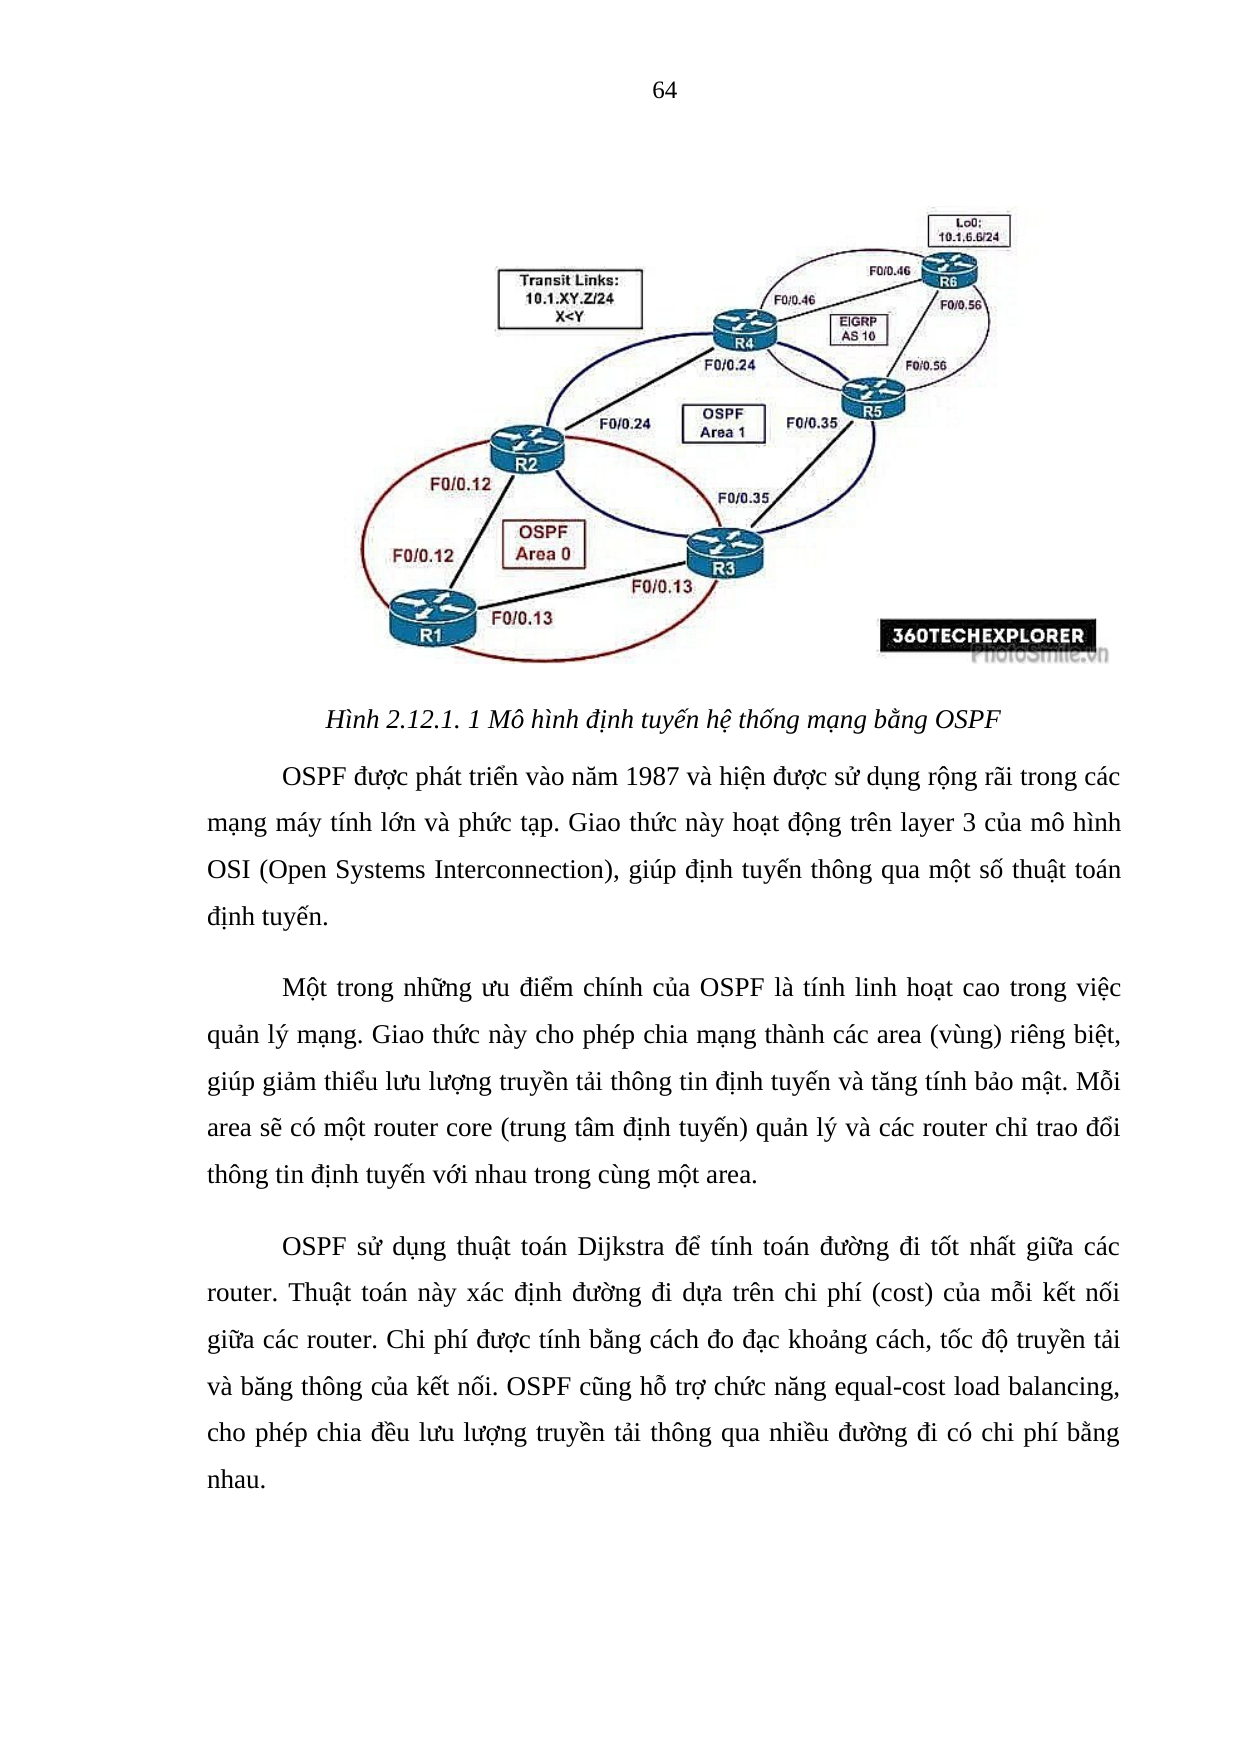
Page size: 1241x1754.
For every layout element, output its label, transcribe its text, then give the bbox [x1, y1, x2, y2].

text OSPF sử dụng thuật toán Dijkstra để tính toán đường đi tốt nhất giữa các router. Thuật toán này xác định đường đi dựa trên chi phí (cost) của mỗi kết nối giữa các router. Chi phí được tính bằng cách đo đạc khoảng cách, tốc độ truyền tải và băng thông của kết nối. OSPF cũng hỗ trợ chức năng equal-cost load balancing, cho phép chia đều lưu lượng truyền tải thông qua nhiều đường đi có chi phí bằng nhau. [207, 1230, 1122, 1494]
picture [294, 206, 1110, 664]
text Một trong những ưu điểm chính của OSPF là tính linh hoạt cao trong việc quản lý mạng. Giao thức này cho phép chia mạng thành các area (vùng) riêng biệt, giúp giảm thiểu lưu lượng truyền tải thông tin định tuyến và tăng tính bảo mật. Mỗi area sẽ có một router core (trung tâm định tuyến) quản lý và các router chỉ trao đổi thông tin định tuyến với nhau trong cùng một area. [207, 971, 1122, 1189]
text OSPF được phát triển vào năm 1987 và hiện được sử dụng rộng rãi trong các mạng máy tính lớn và phức tạp. Giao thức này hoạt động trên layer 3 của mô hình OSI (Open Systems Interconnection), giúp định tuyến thông qua một số thuật toán định tuyến. [207, 760, 1122, 931]
